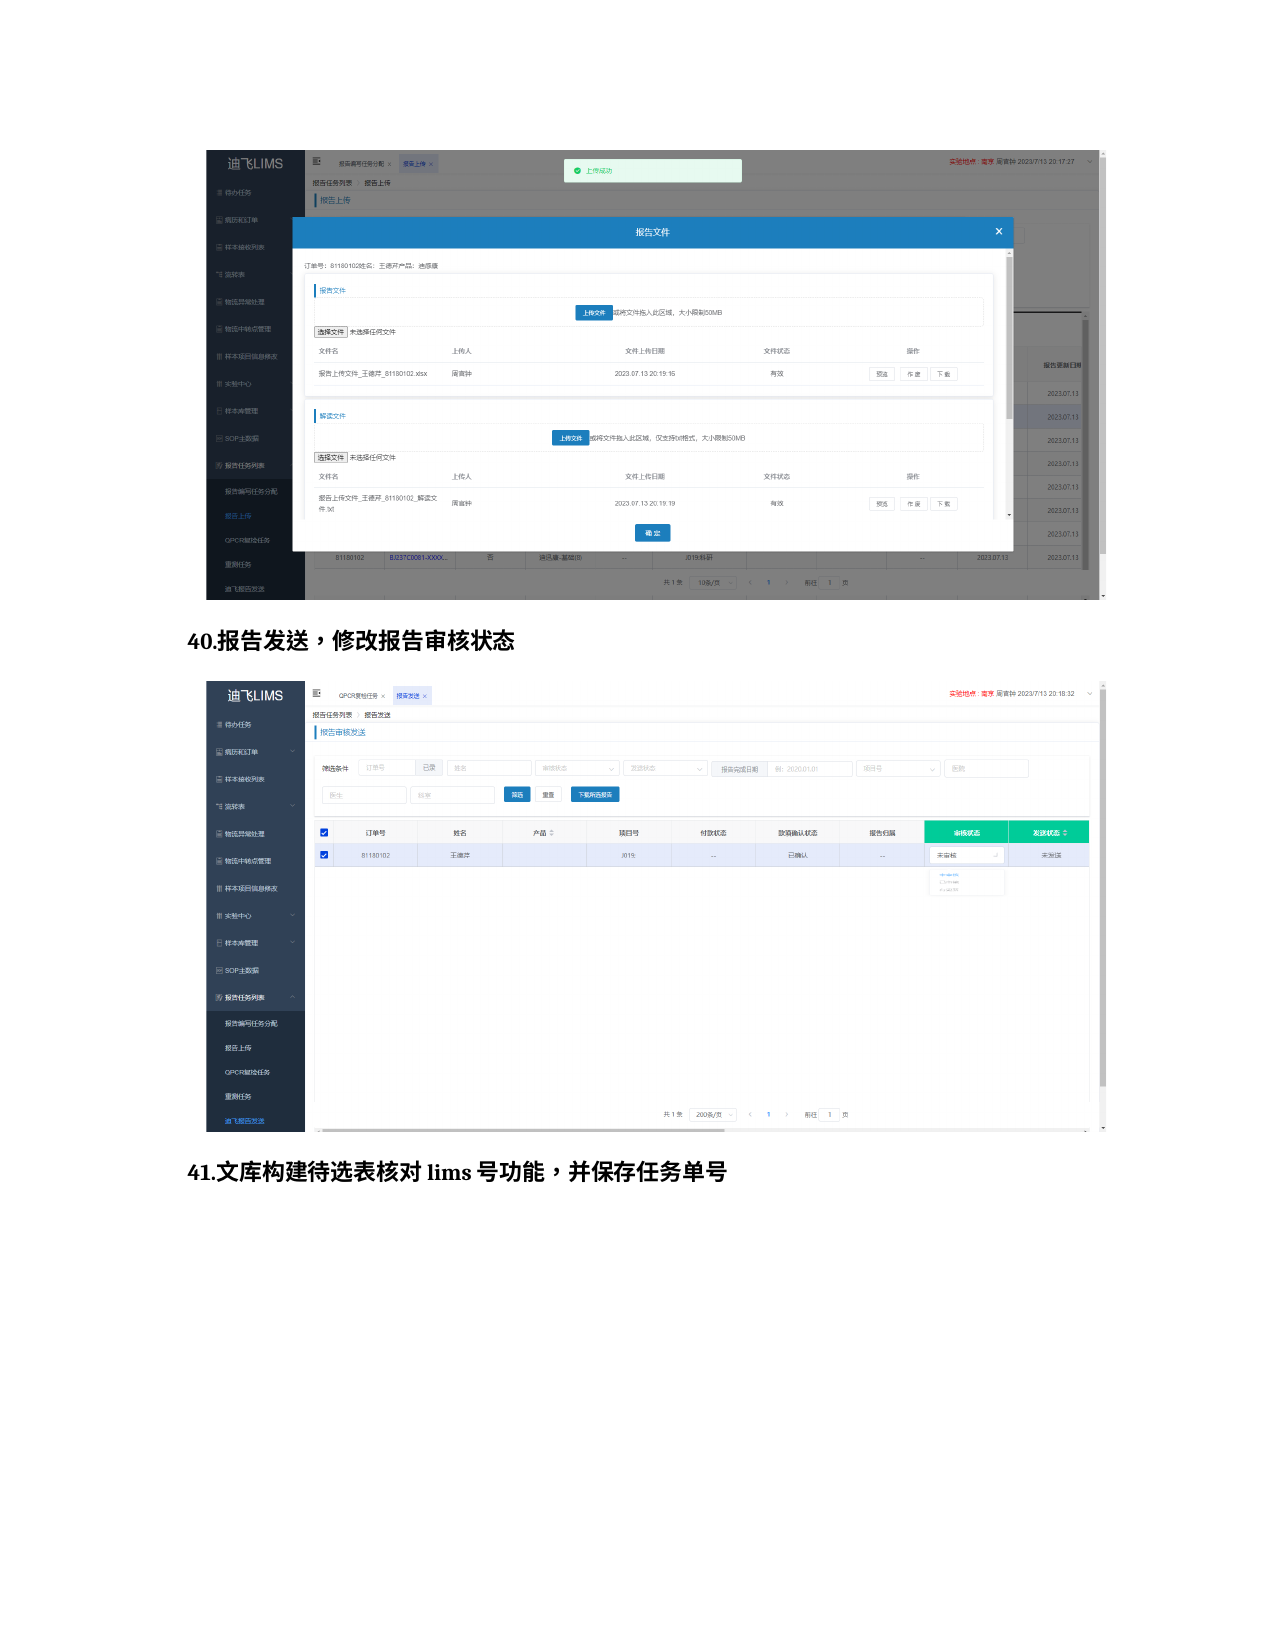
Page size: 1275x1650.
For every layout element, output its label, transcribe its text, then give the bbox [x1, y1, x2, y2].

text 40.报告发送，修改报告审核状态 [187, 625, 1087, 656]
text 41.文库构建待选表核对lims号功能，并保存任务单号 [187, 1156, 1087, 1187]
picture [206, 150, 1107, 600]
picture [206, 681, 1107, 1132]
